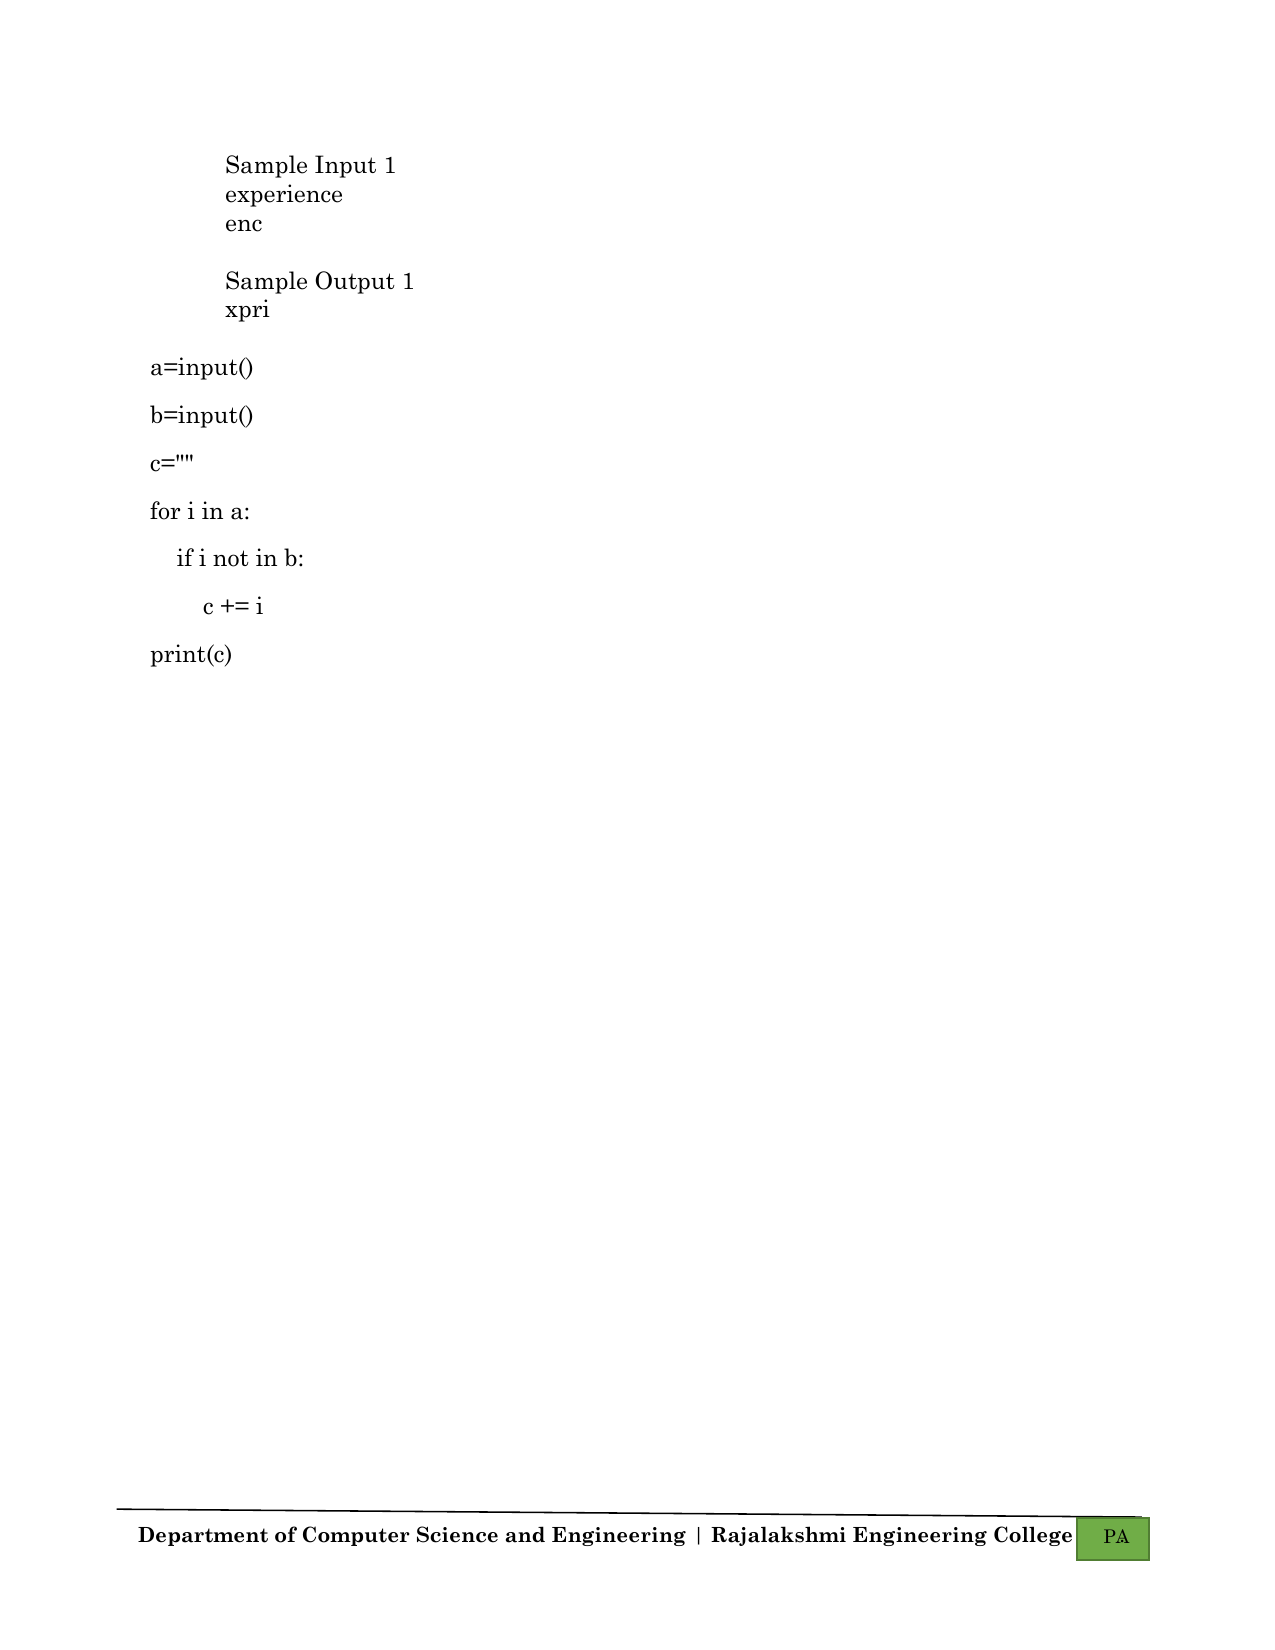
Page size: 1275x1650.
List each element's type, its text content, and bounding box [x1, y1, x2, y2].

text c="" [150, 448, 1125, 476]
text xpri [225, 294, 1125, 323]
text enc [225, 208, 1125, 237]
text Sample Output 1 [225, 265, 1125, 294]
text for i in a: [150, 495, 1125, 524]
text c += i [150, 591, 1125, 620]
text Sample Input 1 [225, 150, 1125, 179]
text b=input() [150, 400, 1125, 429]
text a=input() [150, 352, 1125, 381]
text if i not in b: [150, 543, 1125, 572]
text experience [225, 179, 1125, 208]
text print(c) [150, 639, 1125, 668]
